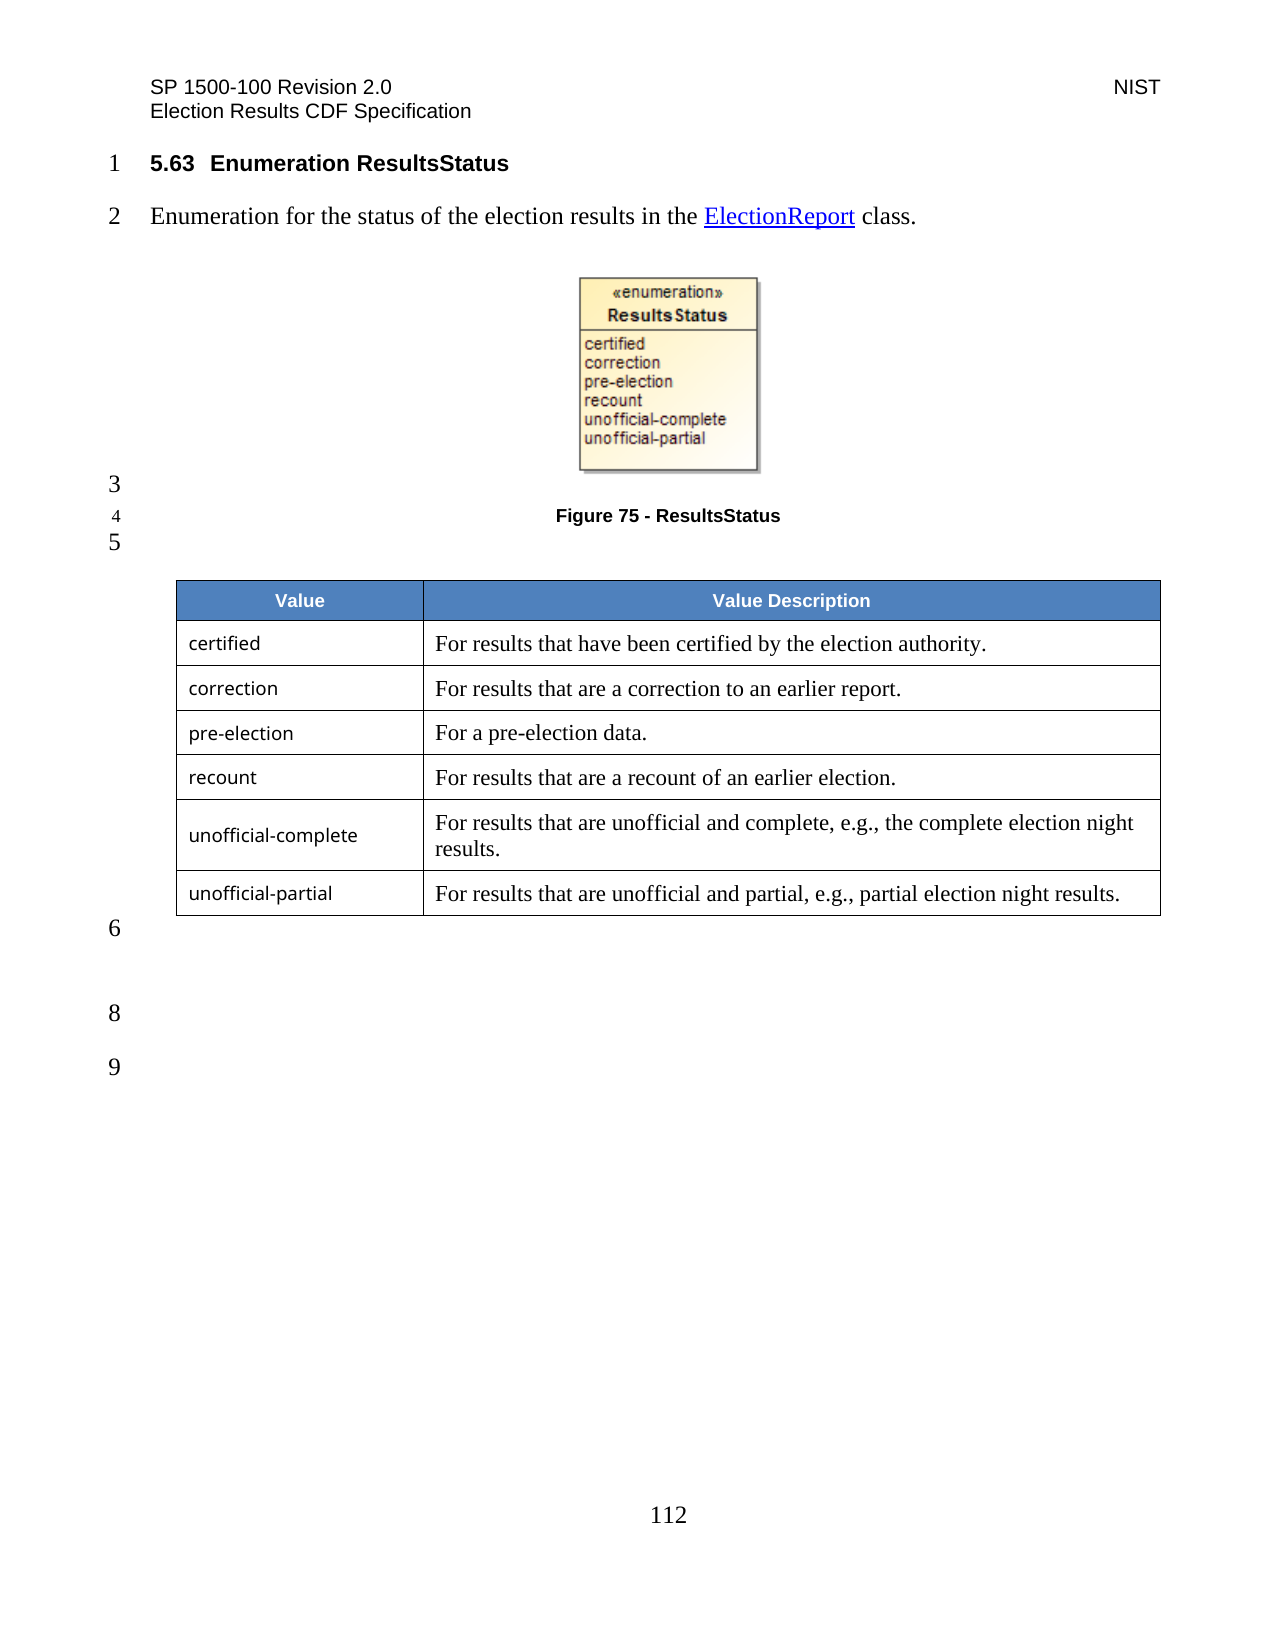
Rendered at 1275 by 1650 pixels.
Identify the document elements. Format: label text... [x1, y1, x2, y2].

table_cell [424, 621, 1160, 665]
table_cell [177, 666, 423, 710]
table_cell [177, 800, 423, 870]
text Figure 75 - ResultsStatus [150, 505, 1186, 527]
picture [556, 255, 780, 493]
subtitle Enumeration ResultsStatus [150, 150, 1186, 176]
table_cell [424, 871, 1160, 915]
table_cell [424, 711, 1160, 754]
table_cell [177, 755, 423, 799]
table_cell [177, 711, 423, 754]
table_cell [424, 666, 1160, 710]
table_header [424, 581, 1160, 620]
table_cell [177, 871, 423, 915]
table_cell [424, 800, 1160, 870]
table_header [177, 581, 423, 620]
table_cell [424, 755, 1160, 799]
text Enumeration for the status of the election results in the ElectionReport class. [150, 201, 1186, 230]
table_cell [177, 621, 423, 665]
